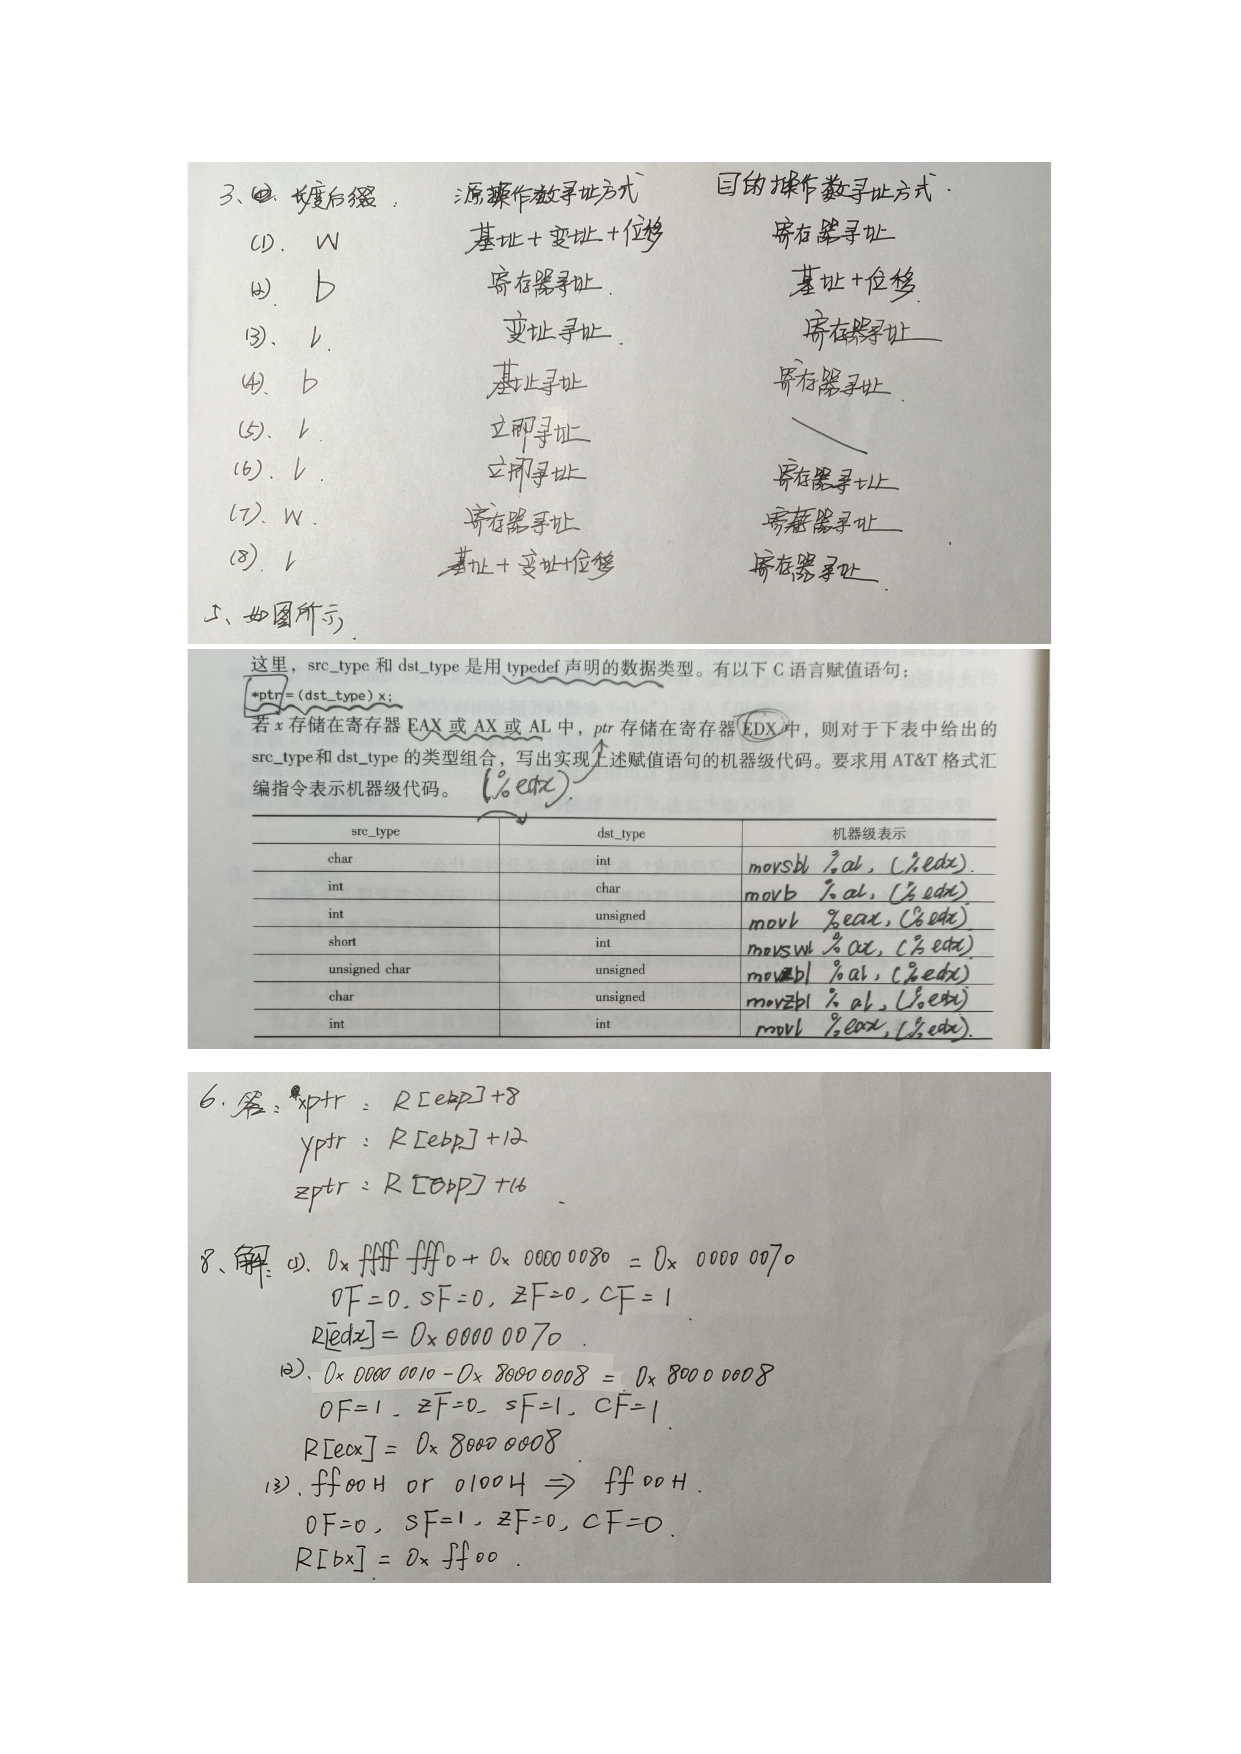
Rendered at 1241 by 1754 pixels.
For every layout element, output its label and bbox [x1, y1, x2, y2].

picture [187, 1072, 1052, 1583]
picture [187, 649, 1050, 1049]
picture [187, 162, 1052, 644]
